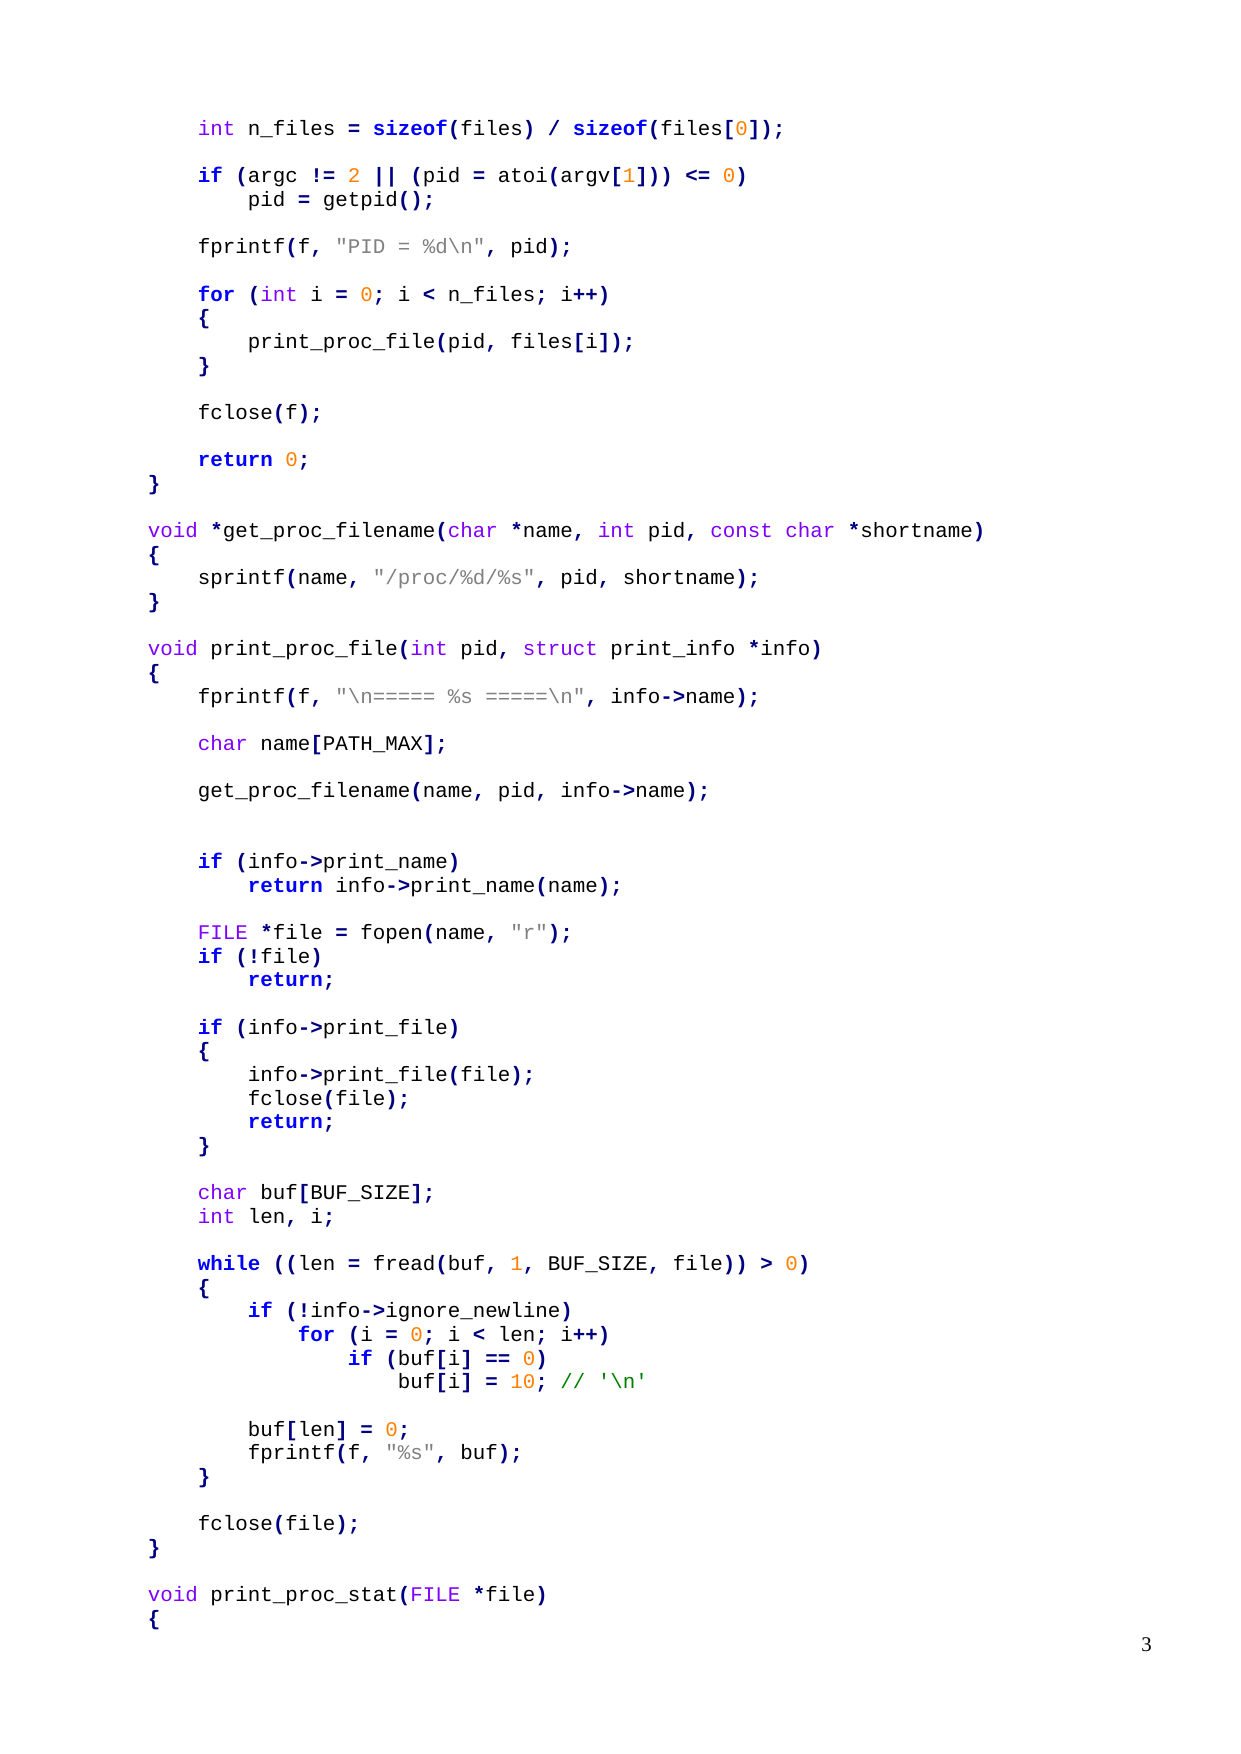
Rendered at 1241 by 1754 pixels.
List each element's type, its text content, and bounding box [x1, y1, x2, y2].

text } [148, 1537, 1152, 1561]
text fprintf(f, "%s", buf); [148, 1442, 1152, 1466]
text } [148, 473, 1152, 496]
text int len, i; [148, 1206, 1152, 1229]
text } [148, 354, 1152, 378]
text int n_files = sizeof(files) / sizeof(files[0]); [148, 118, 1152, 142]
text for (int i = 0; i < n_files; i++) [148, 284, 1152, 307]
text info->print_file(file); [148, 1064, 1152, 1088]
text sprintf(name, "/proc/%d/%s", pid, shortname); [148, 567, 1152, 591]
text { [148, 1277, 1152, 1300]
text pid = getpid(); [148, 189, 1152, 213]
text char name[PATH_MAX]; [148, 733, 1152, 757]
text for (i = 0; i < len; i++) [148, 1324, 1152, 1348]
text fclose(file); [148, 1513, 1152, 1537]
text buf[i] = 10; // '\n' [148, 1371, 1152, 1395]
text if (!file) [148, 946, 1152, 969]
text return; [148, 969, 1152, 993]
text void *get_proc_filename(char *name, int pid, const char *shortname) [148, 520, 1152, 544]
text { [148, 1040, 1152, 1064]
text return info->print_name(name); [148, 875, 1152, 898]
text void print_proc_stat(FILE *file) [148, 1584, 1152, 1608]
text } [148, 591, 1152, 615]
text fprintf(f, "PID = %d\n", pid); [148, 236, 1152, 260]
text fclose(f); [148, 402, 1152, 426]
text { [148, 307, 1152, 331]
text if (info->print_file) [148, 1017, 1152, 1040]
text FILE *file = fopen(name, "r"); [148, 922, 1152, 946]
text fclose(file); [148, 1088, 1152, 1111]
text print_proc_file(pid, files[i]); [148, 331, 1152, 354]
text char buf[BUF_SIZE]; [148, 1182, 1152, 1206]
text } [148, 1466, 1152, 1489]
text void print_proc_file(int pid, struct print_info *info) [148, 638, 1152, 662]
text return 0; [148, 449, 1152, 473]
text if (!info->ignore_newline) [148, 1300, 1152, 1324]
text if (info->print_name) [148, 851, 1152, 875]
text fprintf(f, "\n===== %s =====\n", info->name); [148, 686, 1152, 709]
text get_proc_filename(name, pid, info->name); [148, 780, 1152, 804]
text while ((len = fread(buf, 1, BUF_SIZE, file)) > 0) [148, 1253, 1152, 1277]
text } [148, 1135, 1152, 1158]
text buf[len] = 0; [148, 1419, 1152, 1442]
text { [148, 1608, 1152, 1631]
text { [148, 662, 1152, 686]
text if (buf[i] == 0) [148, 1348, 1152, 1371]
text { [148, 544, 1152, 567]
text if (argc != 2 || (pid = atoi(argv[1])) <= 0) [148, 165, 1152, 189]
text return; [148, 1111, 1152, 1135]
